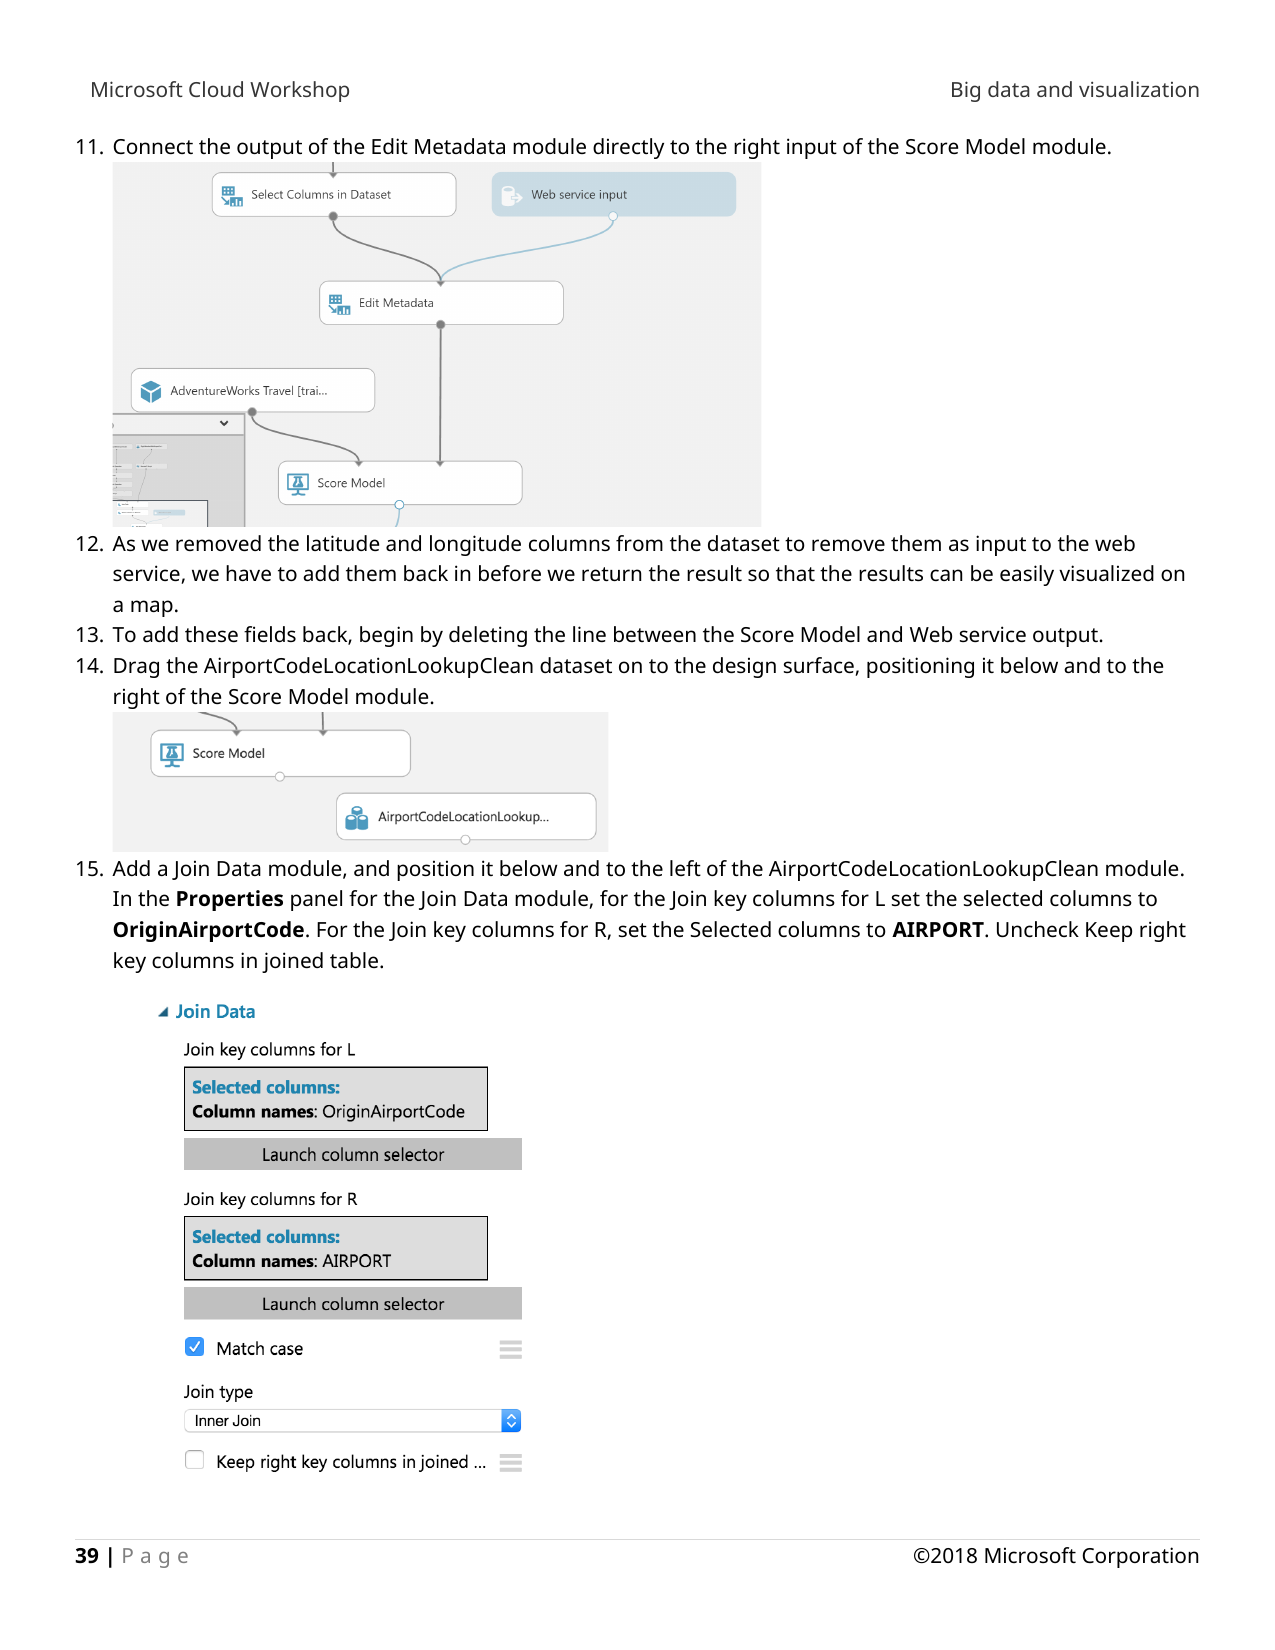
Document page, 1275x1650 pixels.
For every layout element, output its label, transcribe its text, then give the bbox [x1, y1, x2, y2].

picture [112, 162, 762, 527]
list To add these fields back, begin by deleting the line between the Score Model and Web service output. [75, 621, 1200, 649]
list Drag the AirportCodeLocationLookupClean dataset on to the design surface, positioning it below and to the right of the Score Model module. [75, 651, 1200, 710]
picture [112, 712, 609, 852]
list Add a Join Data module, and position it below and to the left of the AirportCodeLocationLookupClean module. In the Properties panel for the Join Data module, for the Join key columns for L set the selected columns to OriginAirportCode. For the Join key columns for R, set the Selected columns to AIRPORT. Uncheck Keep right key columns in joined table. [75, 854, 1200, 974]
picture [150, 993, 543, 1485]
list As we removed the latitude and longitude columns from the dataset to remove them as input to the web service, we have to add them back in before we return the result so that the results can be easily visualized on a map. [75, 529, 1200, 618]
